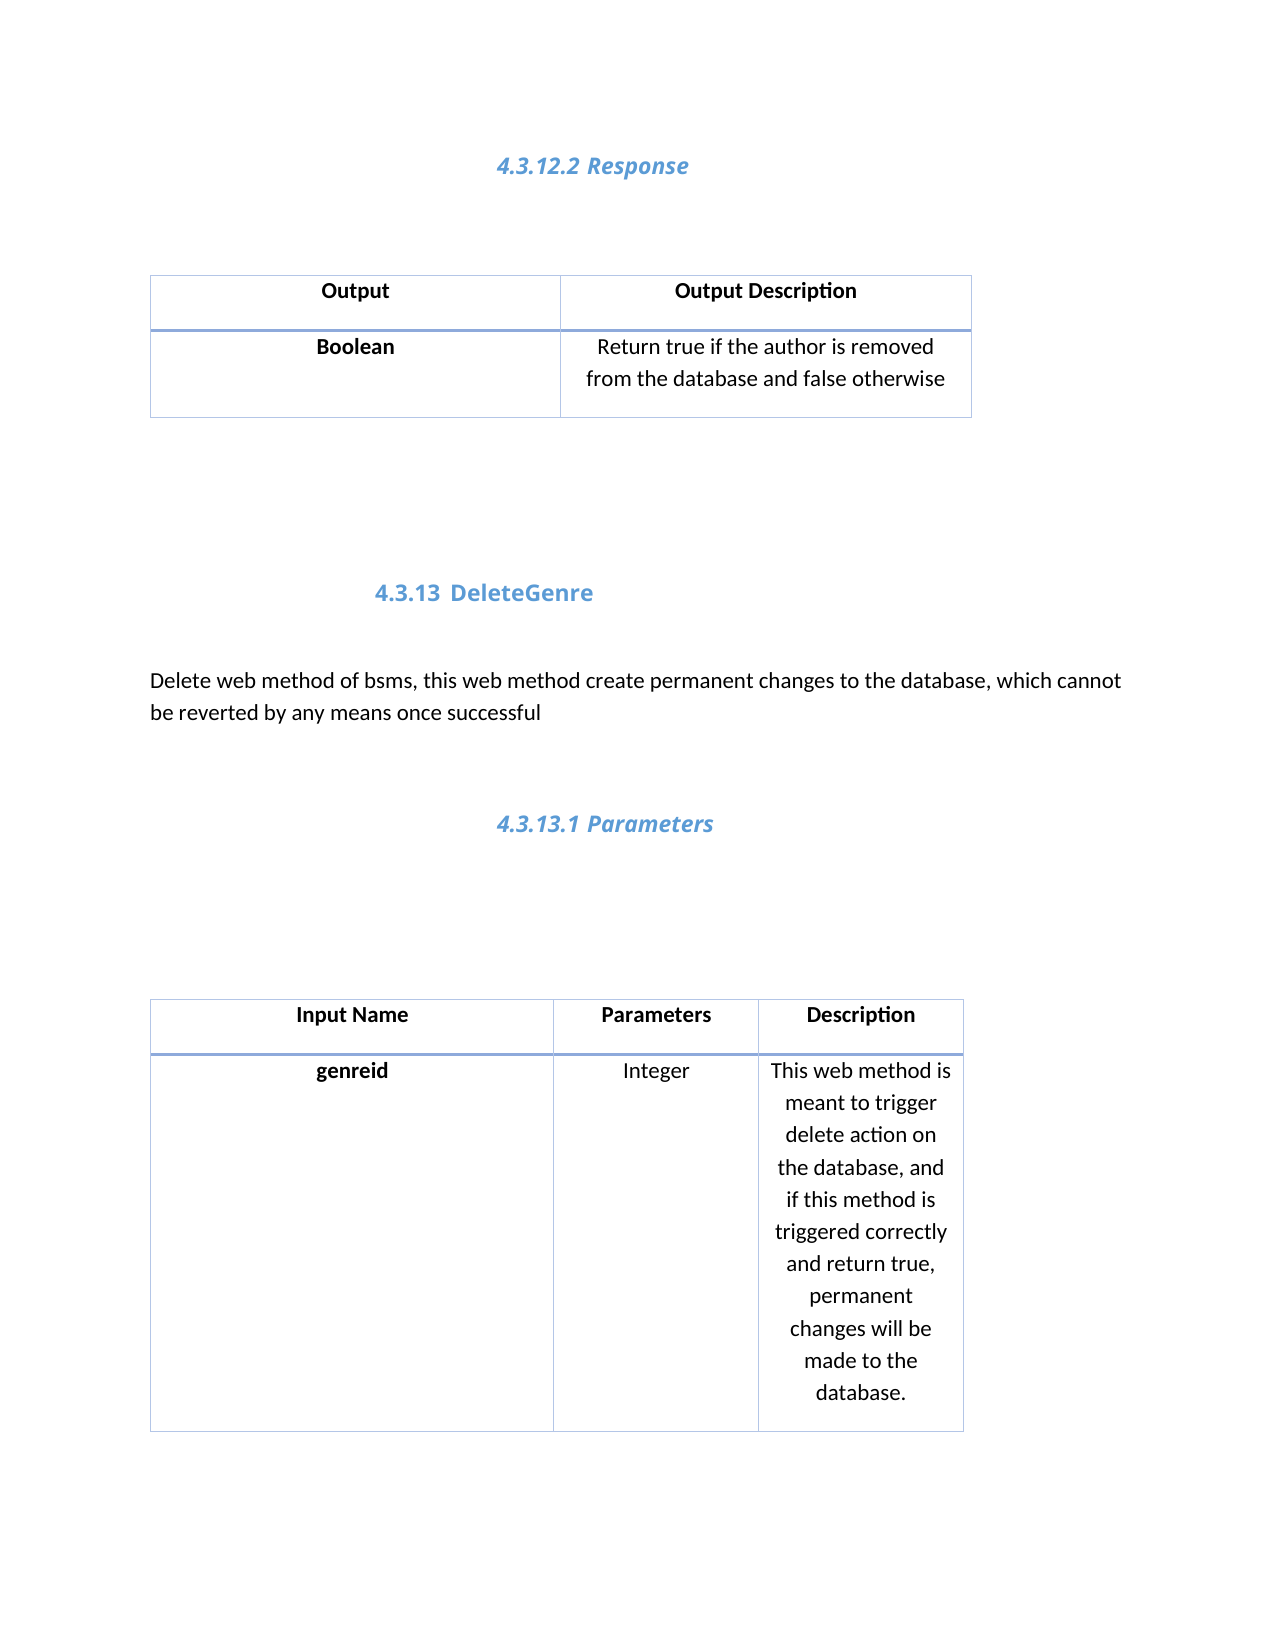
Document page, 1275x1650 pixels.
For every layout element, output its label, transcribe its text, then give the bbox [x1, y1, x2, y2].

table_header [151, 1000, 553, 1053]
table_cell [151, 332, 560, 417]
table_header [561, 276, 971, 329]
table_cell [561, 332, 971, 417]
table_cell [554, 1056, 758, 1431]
subtitle Response [497, 150, 1125, 181]
text Delete web method of bsms, this web method create permanent changes to the database, which cannot be reverted by any means once successful [150, 666, 1125, 726]
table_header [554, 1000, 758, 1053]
subtitle Parameters [497, 808, 1125, 839]
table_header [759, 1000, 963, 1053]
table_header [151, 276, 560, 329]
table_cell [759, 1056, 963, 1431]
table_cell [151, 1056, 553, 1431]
subtitle DeleteGenre [375, 577, 1125, 608]
